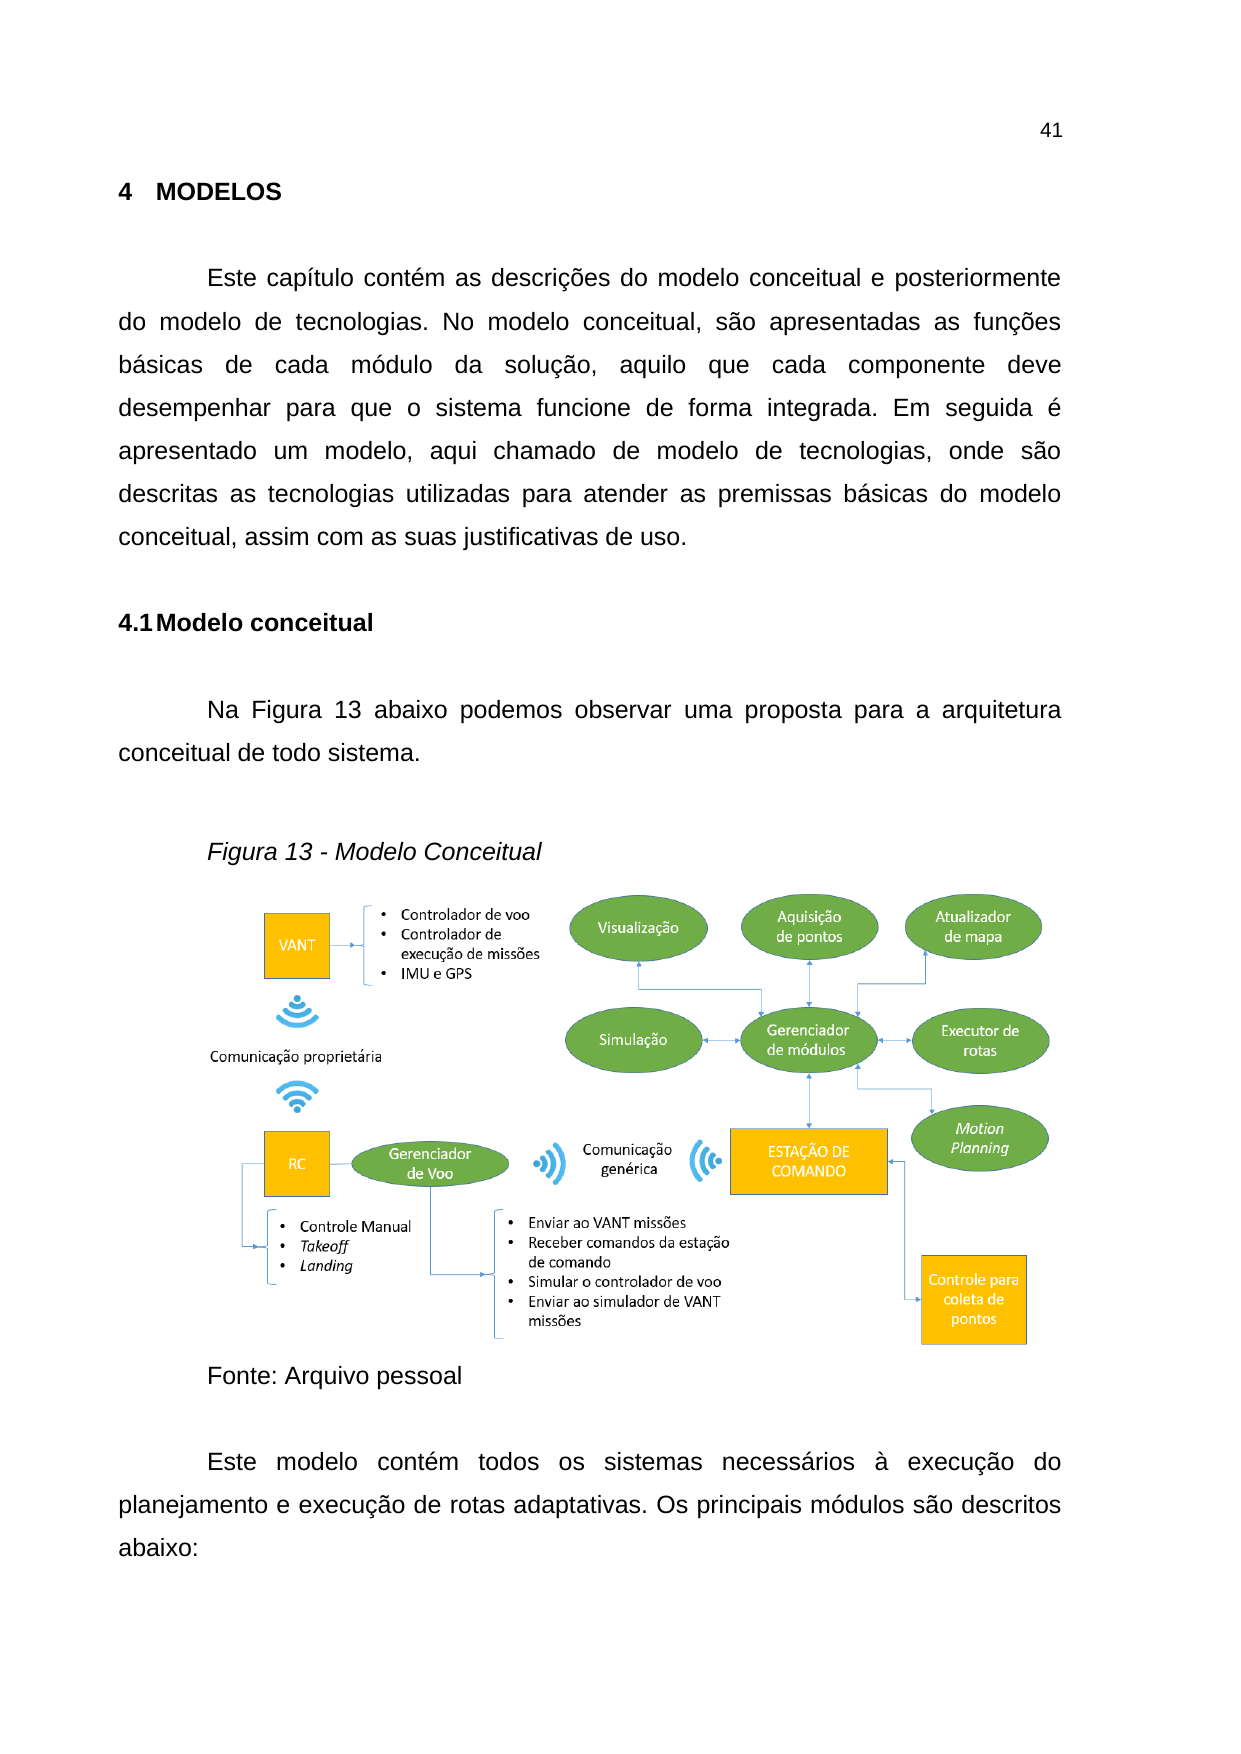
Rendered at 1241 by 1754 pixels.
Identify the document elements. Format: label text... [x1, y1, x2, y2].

text Este modelo contém todos os sistemas necessários à execução do planejamento e execução de rotas adaptativas. Os principais módulos são descritos abaixo: [118, 1447, 1063, 1562]
subtitle Modelo conceitual [118, 608, 1063, 637]
subtitle Modelos [118, 177, 1063, 206]
text Este capítulo contém as descrições do modelo conceitual e posteriormente do modelo de tecnologias. No modelo conceitual, são apresentadas as funções básicas de cada módulo da solução, aquilo que cada componente deve desempenhar para que o sistema funcione de forma integrada. Em seguida é apresentado um modelo, aqui chamado de modelo de tecnologias, onde são descritas as tecnologias utilizadas para atender as premissas básicas do modelo conceitual, assim com as suas justificativas de uso. [118, 263, 1063, 551]
text Fonte: Arquivo pessoal [118, 1361, 1063, 1390]
text Na Figura 13 abaixo podemos observar uma proposta para a arquitetura conceitual de todo sistema. [118, 695, 1063, 767]
picture [206, 879, 1055, 1347]
